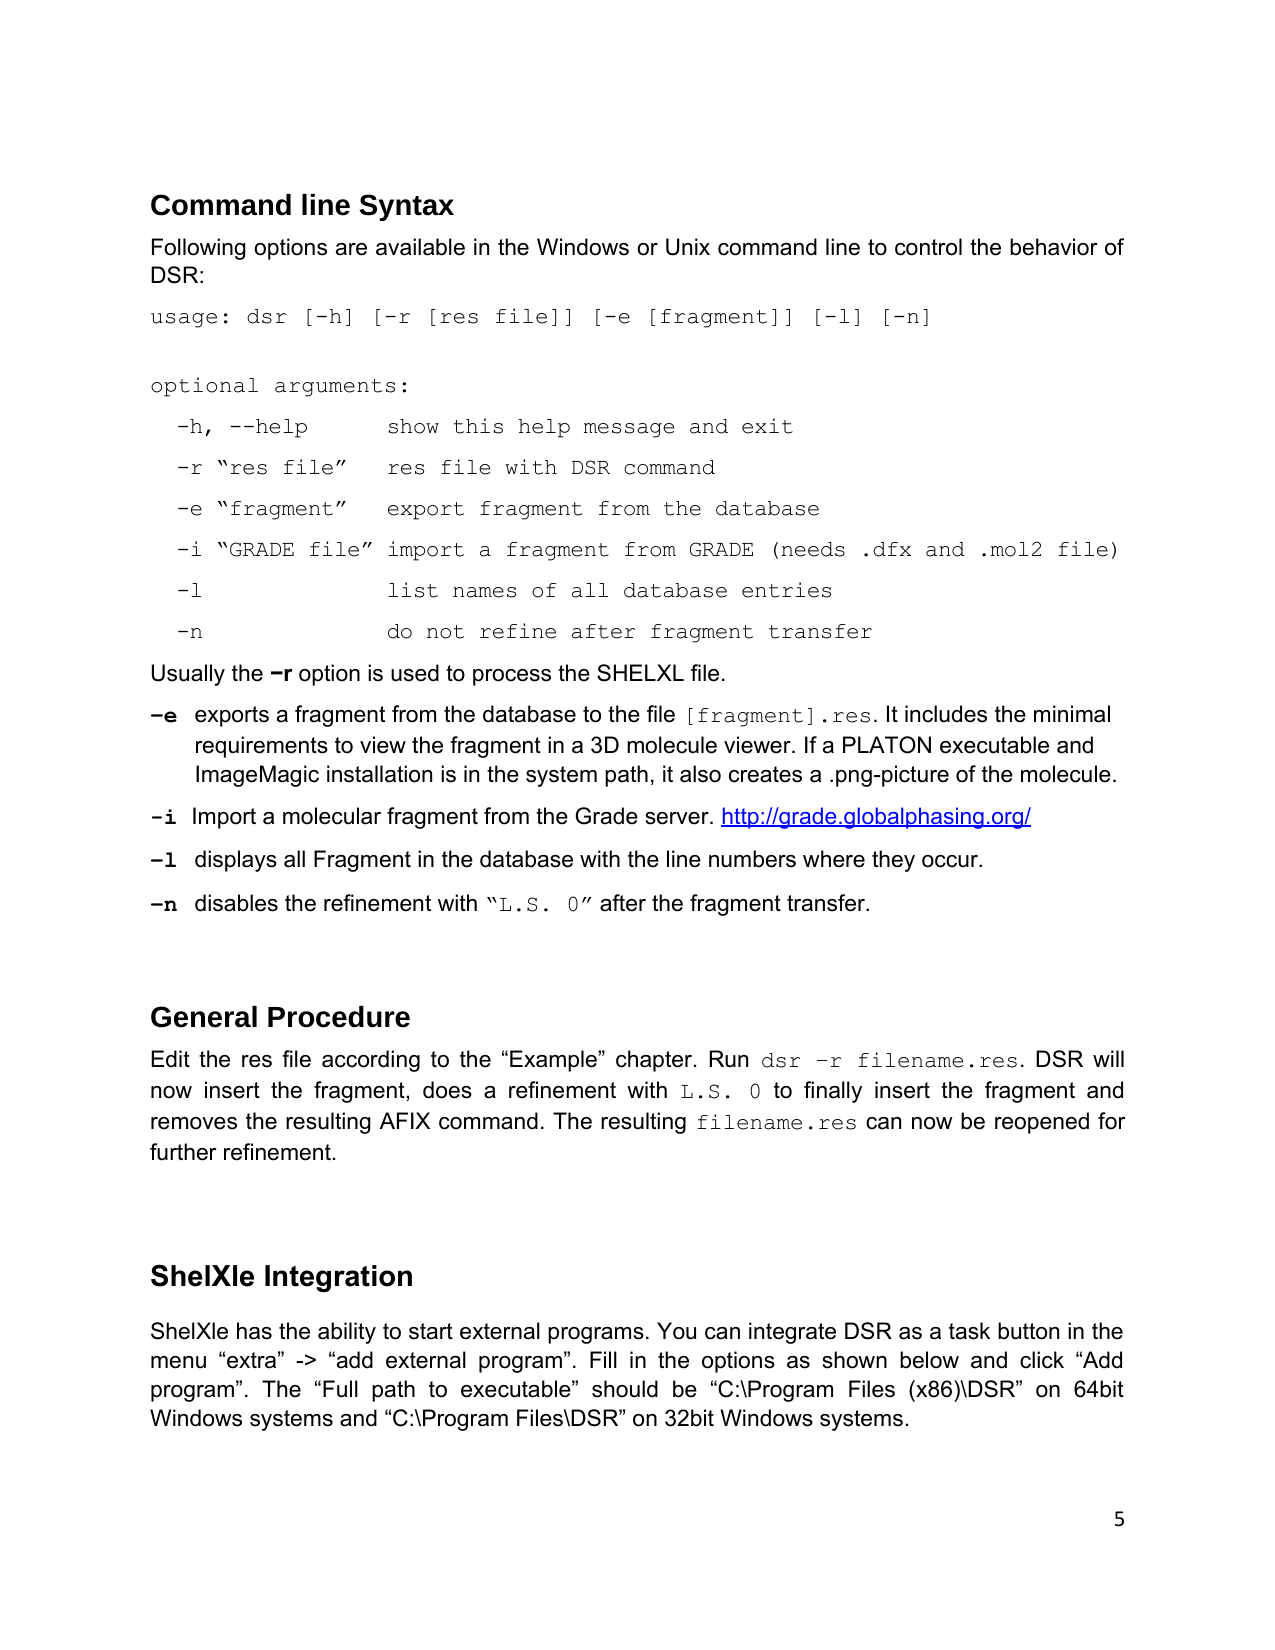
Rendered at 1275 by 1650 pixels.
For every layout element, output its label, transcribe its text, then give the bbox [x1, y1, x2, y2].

text Edit the res file according to the “Example” chapter. Run dsr −r filename.res. DSR will now insert the fragment, does a refinement with L.S. 0 to finally insert the fragment and removes the resulting AFIX command. The resulting filename.res can now be reopened for further refinement. [150, 1046, 1125, 1165]
text usage: dsr [-h] [-r [res file]] [-e [fragment]] [-l] [-n] [150, 304, 1125, 330]
text General Procedure [150, 1000, 1125, 1034]
text -i “GRADE file” import a fragment from GRADE (needs .dfx and .mol2 file) [150, 537, 1125, 563]
text -n do not refine after fragment transfer [150, 619, 1125, 645]
text ShelXle has the ability to start external programs. You can integrate DSR as a task button in the menu “extra” -> “add external program”. Fill in the options as shown below and click “Add program”. The “Full path to executable” should be “C:\Program Files (x86)\DSR” on 64bit Windows systems and “C:\Program Files\DSR” on 32bit Windows systems. [150, 1318, 1125, 1431]
text –n disables the refinement with “L.S. 0” after the fragment transfer. [150, 890, 1125, 918]
text Usually the −r option is used to process the SHELXL file. [150, 660, 1125, 686]
text -r “res file” res file with DSR command [150, 455, 1125, 481]
text ShelXle Integration [150, 1259, 1125, 1293]
text Command line Syntax [150, 187, 1125, 221]
text optional arguments: [150, 345, 1125, 399]
text -h, --help show this help message and exit [150, 414, 1125, 440]
text Following options are available in the Windows or Unix command line to control the behavior of DSR: [150, 233, 1125, 289]
text −e exports a fragment from the database to the file [fragment].res. It includes the minimal requirements to view the fragment in a 3D molecule viewer. If a PLATON executable and ImageMagic installation is in the system path, it also creates a .png-picture of the molecule. [150, 701, 1125, 788]
text -i Import a molecular fragment from the Grade server. http://grade.globalphasing.org/ [150, 803, 1125, 831]
text -e “fragment” export fragment from the database [150, 496, 1125, 522]
text –l displays all Fragment in the database with the line numbers where they occur. [150, 846, 1125, 875]
text -l list names of all database entries [150, 578, 1125, 604]
